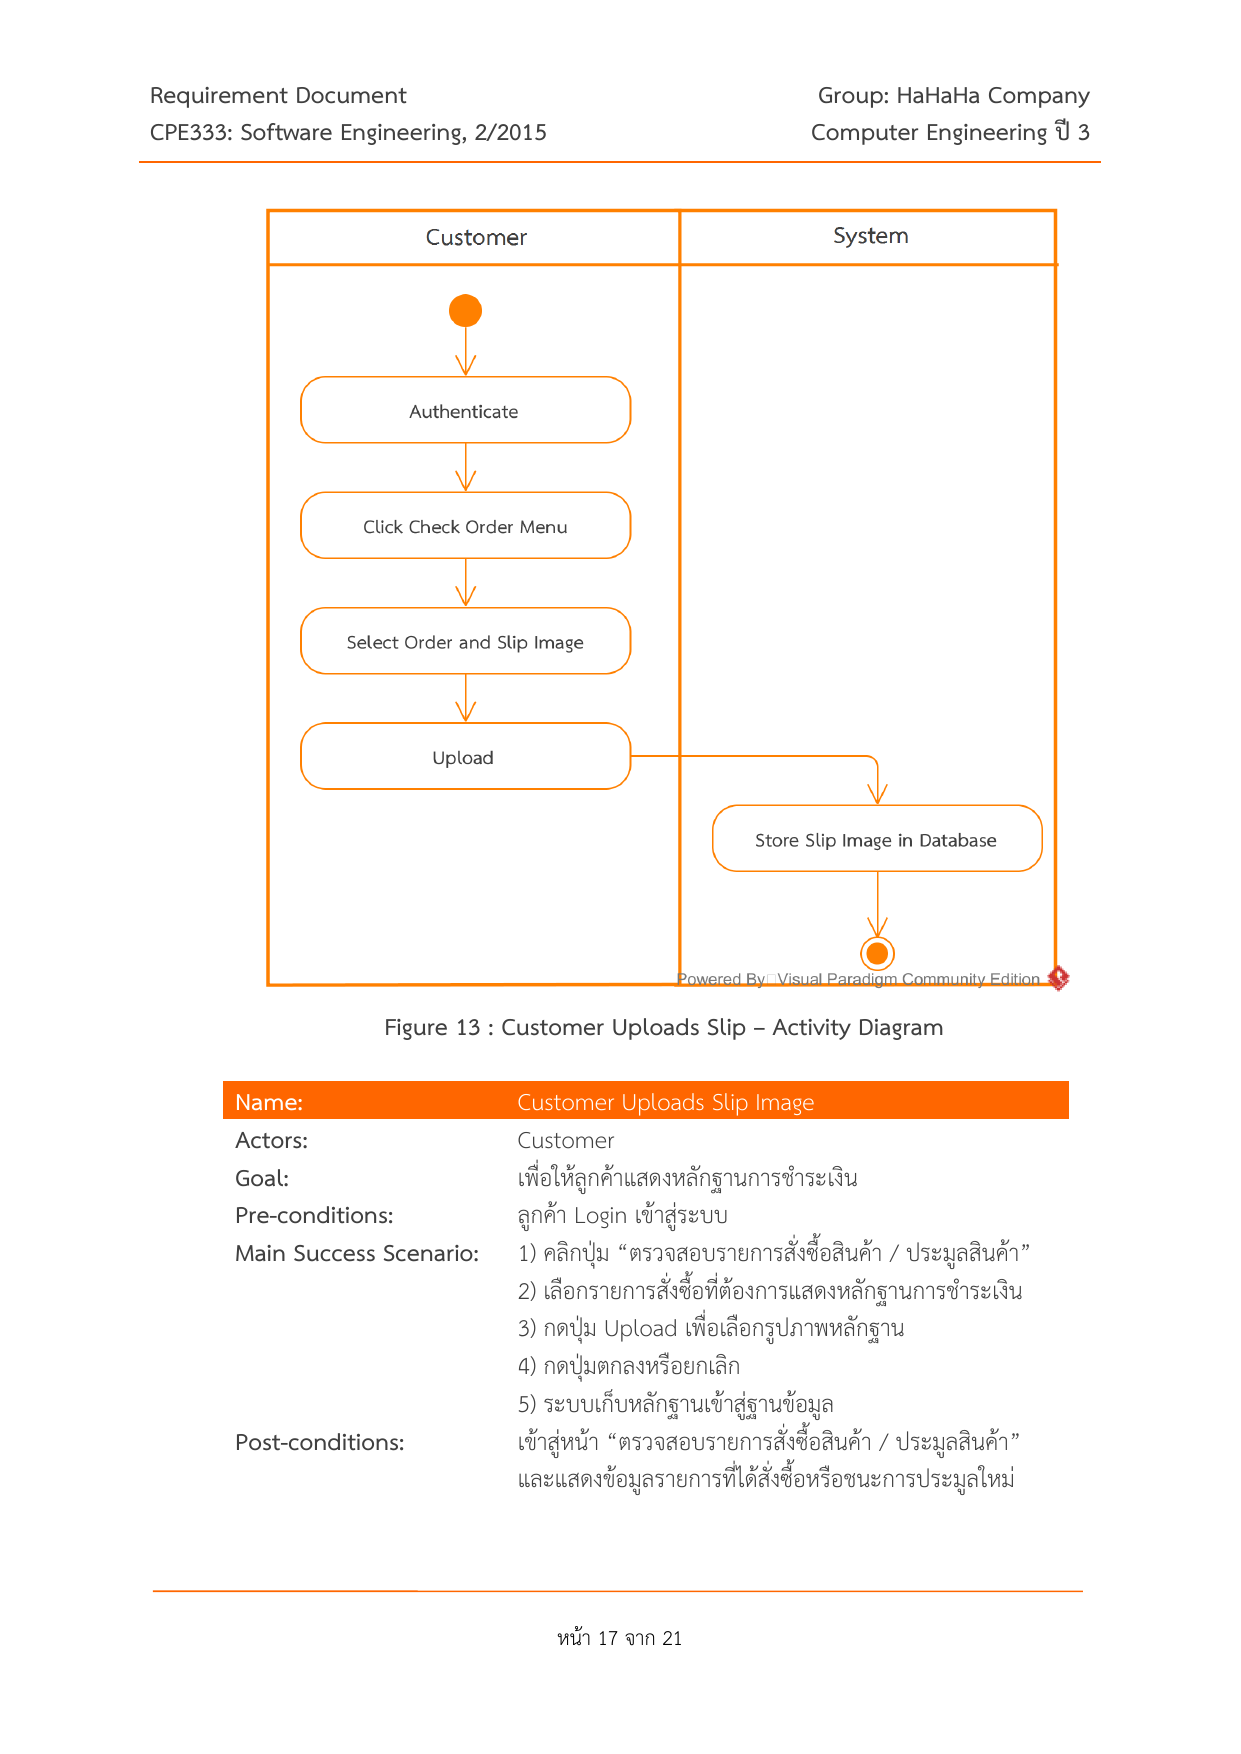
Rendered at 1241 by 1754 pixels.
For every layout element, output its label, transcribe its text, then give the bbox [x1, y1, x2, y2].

picture [251, 195, 1078, 1006]
table_cell Goal: [223, 1157, 506, 1194]
table_cell 1) คลิกปุ่ม “ตรวจสอบรายการสั่งซื้อสินค้า / ประมูลสินค้า” 2) เลือกรายการสั่งซื้อที่ต้องการแสดงหลักฐานการชำระเงิน 3) กดปุ่ม Upload เพื่อเลือกรูปภาพหลักฐาน 4) กดปุ่มตกลงหรือยกเลิก 5) ระบบเก็บหลักฐานเข้าสู่ฐานข้อมูล [506, 1232, 1069, 1421]
table_header Customer Uploads Slip Image [506, 1081, 1069, 1119]
table_cell Post-conditions: [223, 1421, 506, 1496]
table_cell เข้าสู่หน้า “ตรวจสอบรายการสั่งซื้อสินค้า / ประมูลสินค้า” และแสดงข้อมูลรายการที่ได้สั่งซื้อหรือชนะการประมูลใหม่ [506, 1421, 1069, 1496]
text Figure 13 : Customer Uploads Slip – Activity Diagram [239, 1006, 1090, 1043]
table_cell Main Success Scenario: [223, 1232, 506, 1421]
table_cell เพื่อให้ลูกค้าแสดงหลักฐานการชำระเงิน [506, 1157, 1069, 1194]
table_header Name: [223, 1081, 506, 1119]
table_cell ลูกค้า Login เข้าสู่ระบบ [506, 1194, 1069, 1232]
table_cell Customer [506, 1119, 1069, 1157]
table_cell Actors: [223, 1119, 506, 1157]
table_cell Pre-conditions: [223, 1194, 506, 1232]
